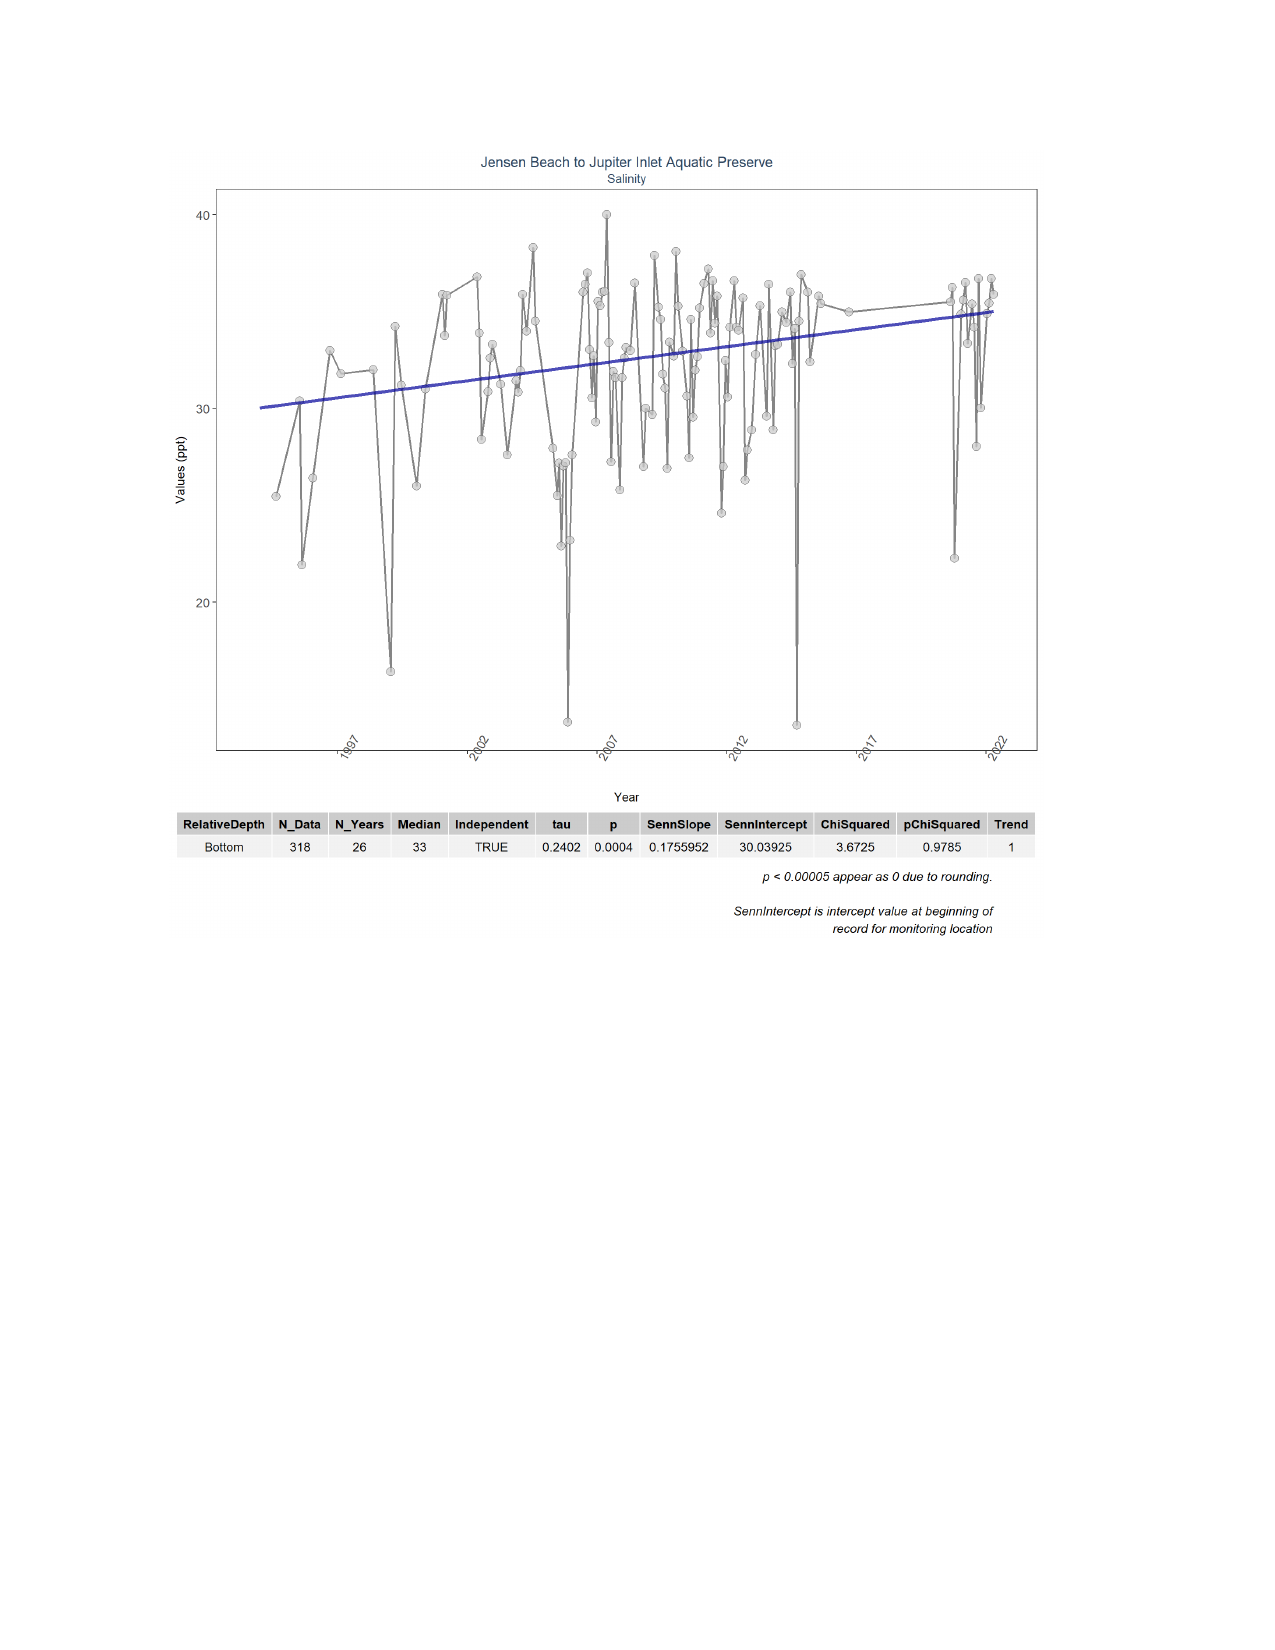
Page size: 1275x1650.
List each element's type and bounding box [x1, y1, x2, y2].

picture [168, 150, 1044, 938]
